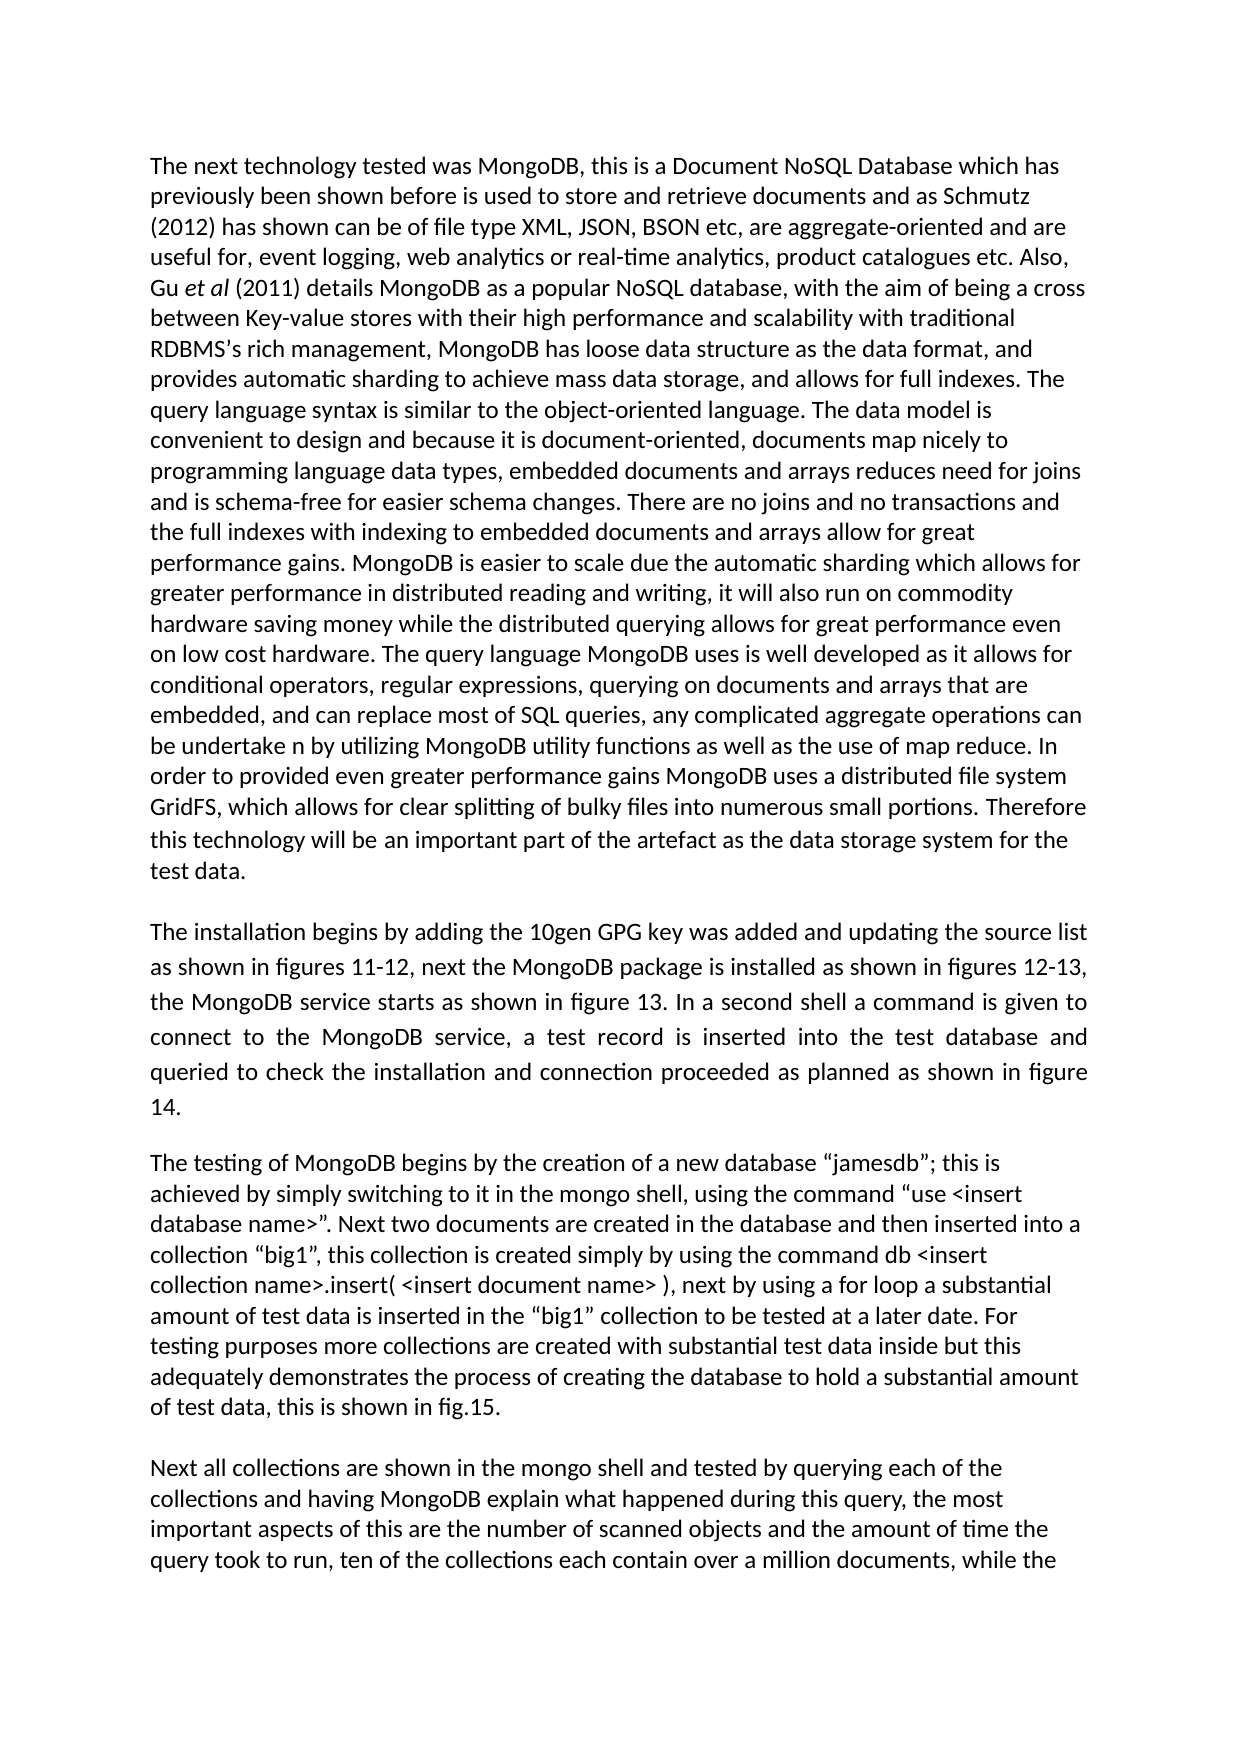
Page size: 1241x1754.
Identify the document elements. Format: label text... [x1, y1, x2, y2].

text The testing of MongoDB begins by the creation of a new database “jamesdb”; this is achieved by simply switching to it in the mongo shell, using the command “use <insert database name>”. Next two documents are created in the database and then inserted into a collection “big1”, this collection is created simply by using the command db <insert collection name>.insert( <insert document name> ), next by using a for loop a substantial amount of test data is inserted in the “big1” collection to be tested at a later date. For testing purposes more collections are created with substantial test data inside but this adequately demonstrates the process of creating the database to hold a substantial amount of test data, this is shown in fig.15. [150, 1147, 1090, 1422]
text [150, 1453, 1090, 1575]
text The next technology tested was MongoDB, this is a Document NoSQL Database which has previously been shown before is used to store and retrieve documents and as Schmutz (2012) has shown can be of file type XML, JSON, BSON etc, are aggregate-oriented and are useful for, event logging, web analytics or real-time analytics, product catalogues etc. Also, Gu et al (2011) details MongoDB as a popular NoSQL database, with the aim of being a cross between Key-value stores with their high performance and scalability with traditional RDBMS’s rich management, MongoDB has loose data structure as the data format, and provides automatic sharding to achieve mass data storage, and allows for full indexes. The query language syntax is similar to the object-oriented language. The data model is convenient to design and because it is document-oriented, documents map nicely to programming language data types, embedded documents and arrays reduces need for joins and is schema-free for easier schema changes. There are no joins and no transactions and the full indexes with indexing to embedded documents and arrays allow for great performance gains. MongoDB is easier to scale due the automatic sharding which allows for greater performance in distributed reading and writing, it will also run on commodity hardware saving money while the distributed querying allows for great performance even on low cost hardware. The query language MongoDB uses is well developed as it allows for conditional operators, regular expressions, querying on documents and arrays that are embedded, and can replace most of SQL queries, any complicated aggregate operations can be undertake n by utilizing MongoDB utility functions as well as the use of map reduce. In order to provided even greater performance gains MongoDB uses a distributed file system GridFS, which allows for clear splitting of bulky files into numerous small portions. Therefore this technology will be an important part of the artefact as the data storage system for the test data. [150, 150, 1090, 886]
text The installation begins by adding the 10gen GPG key was added and updating the source list as shown in figures 11-12, next the MongoDB package is installed as shown in figures 12-13, the MongoDB service starts as shown in figure 13. In a second shell a command is given to connect to the MongoDB service, a test record is inserted into the test database and queried to check the installation and connection proceeded as planned as shown in figure 14. [150, 917, 1090, 1122]
